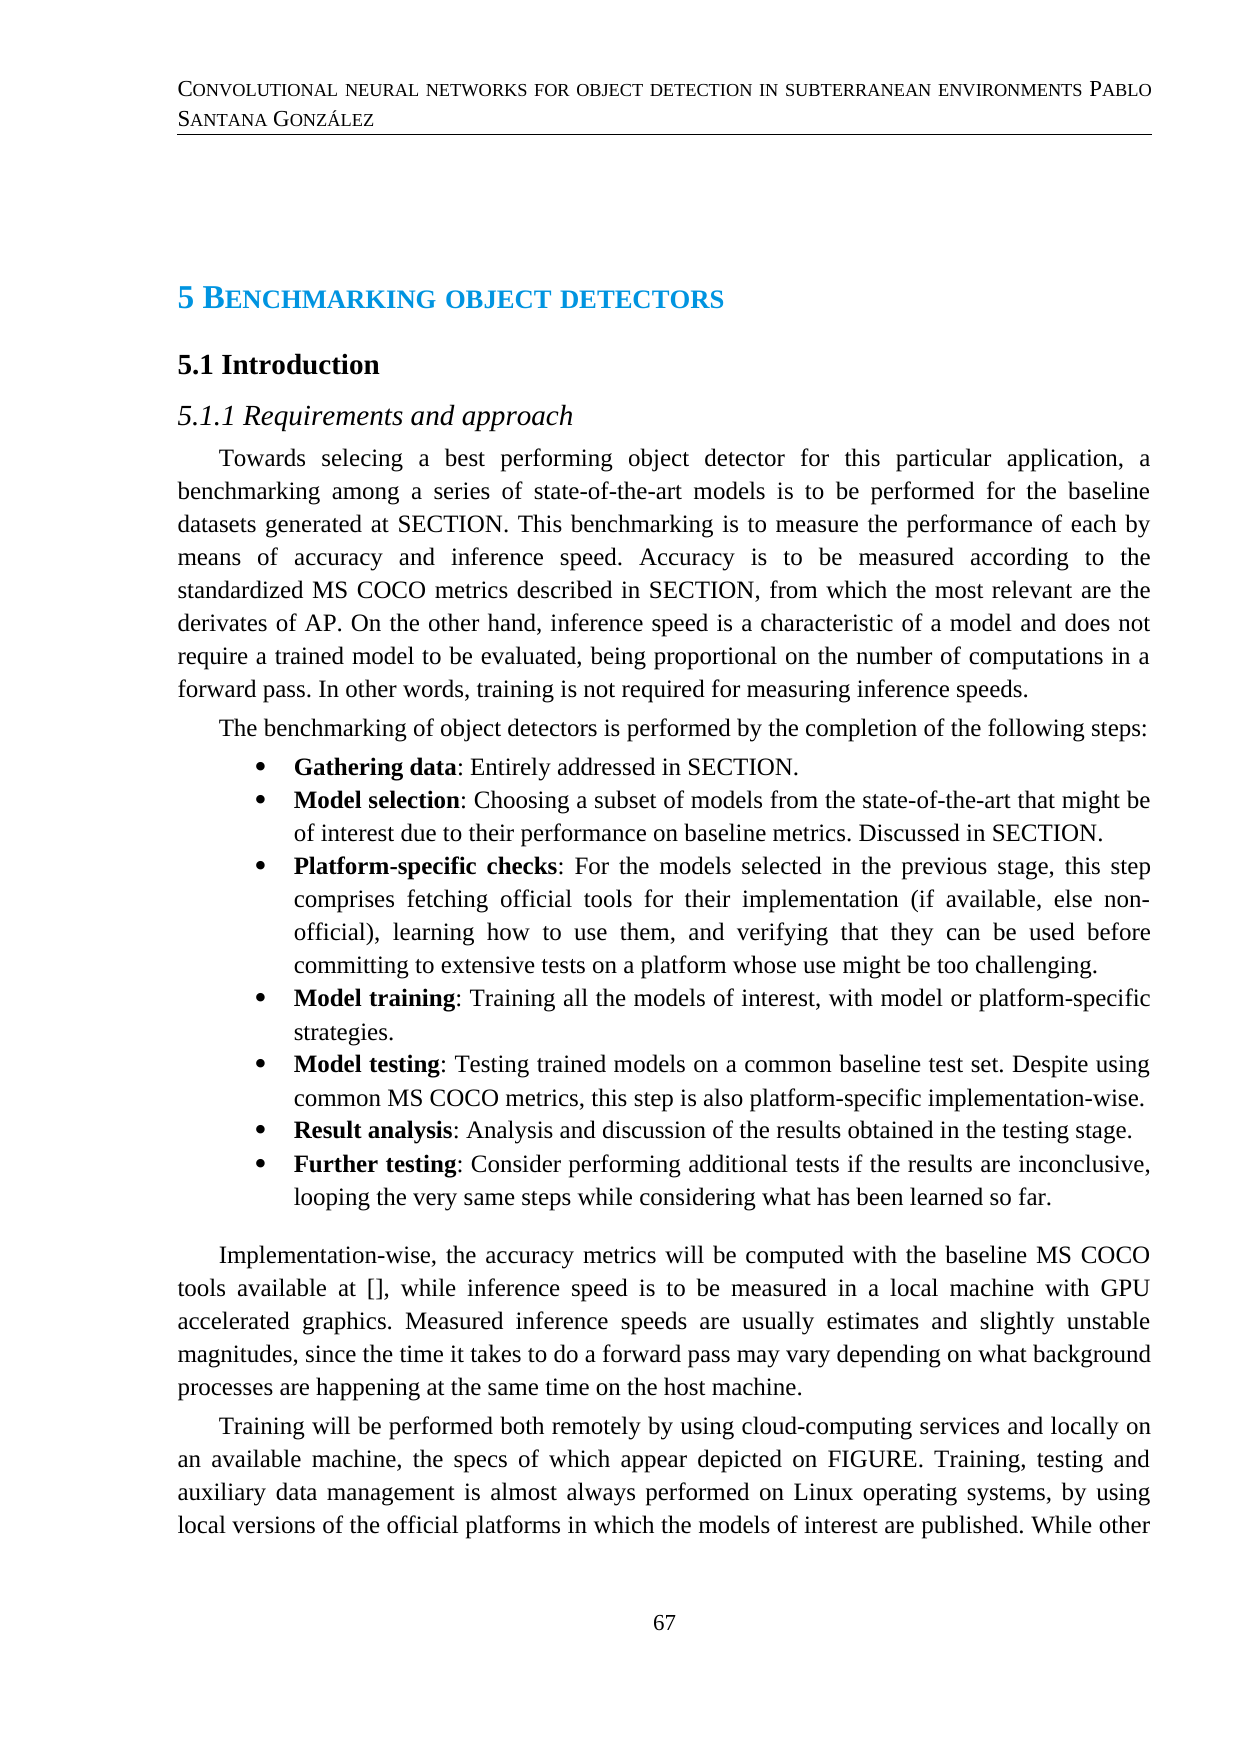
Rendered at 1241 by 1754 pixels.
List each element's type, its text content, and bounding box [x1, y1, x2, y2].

list Further testing: Consider performing additional tests if the results are inconclusive, looping the very same steps while considering what has been learned so far. [256, 1149, 1152, 1210]
list Model selection: Choosing a subset of models from the state-of-the-art that might be of interest due to their performance on baseline metrics. Discussed in SECTION. [256, 785, 1152, 847]
list Gathering data: Entirely addressed in SECTION. [256, 752, 1152, 781]
list Model training: Training all the models of interest, with model or platform-specific strategies. [256, 983, 1152, 1045]
text Implementation-wise, the accuracy metrics will be computed with the baseline MS COCO tools available at [], while inference speed is to be measured in a local machine with GPU accelerated graphics. Measured inference speeds are usually estimates and slightly unstable magnitudes, since the time it takes to do a forward pass may vary depending on what background processes are happening at the same time on the host machine. [177, 1240, 1152, 1401]
subtitle Introduction [177, 347, 1152, 380]
subtitle Benchmarking object detectors [177, 278, 1152, 316]
subtitle Requirements and approach [177, 398, 1152, 431]
text Towards selecing a best performing object detector for this particular application, a benchmarking among a series of state-of-the-art models is to be performed for the baseline datasets generated at SECTION. This benchmarking is to measure the performance of each by means of accuracy and inference speed. Accuracy is to be measured according to the standardized MS COCO metrics described in SECTION, from which the most relevant are the derivates of AP. On the other hand, inference speed is a characteristic of a model and does not require a trained model to be evaluated, being proportional on the number of computations in a forward pass. In other words, training is not required for measuring inference speeds. [177, 443, 1152, 703]
list Model testing: Testing trained models on a common baseline test set. Despite using common MS COCO metrics, this step is also platform-specific implementation-wise. [256, 1049, 1152, 1111]
list Result analysis: Analysis and discussion of the results obtained in the testing stage. [256, 1116, 1152, 1144]
text The benchmarking of object detectors is performed by the completion of the following steps: [177, 713, 1152, 742]
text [177, 1411, 1152, 1539]
list Platform-specific checks: For the models selected in the previous stage, this step comprises fetching official tools for their implementation (if available, else non-official), learning how to use them, and verifying that they can be used before committing to extensive tests on a platform whose use might be too challenging. [256, 851, 1152, 979]
